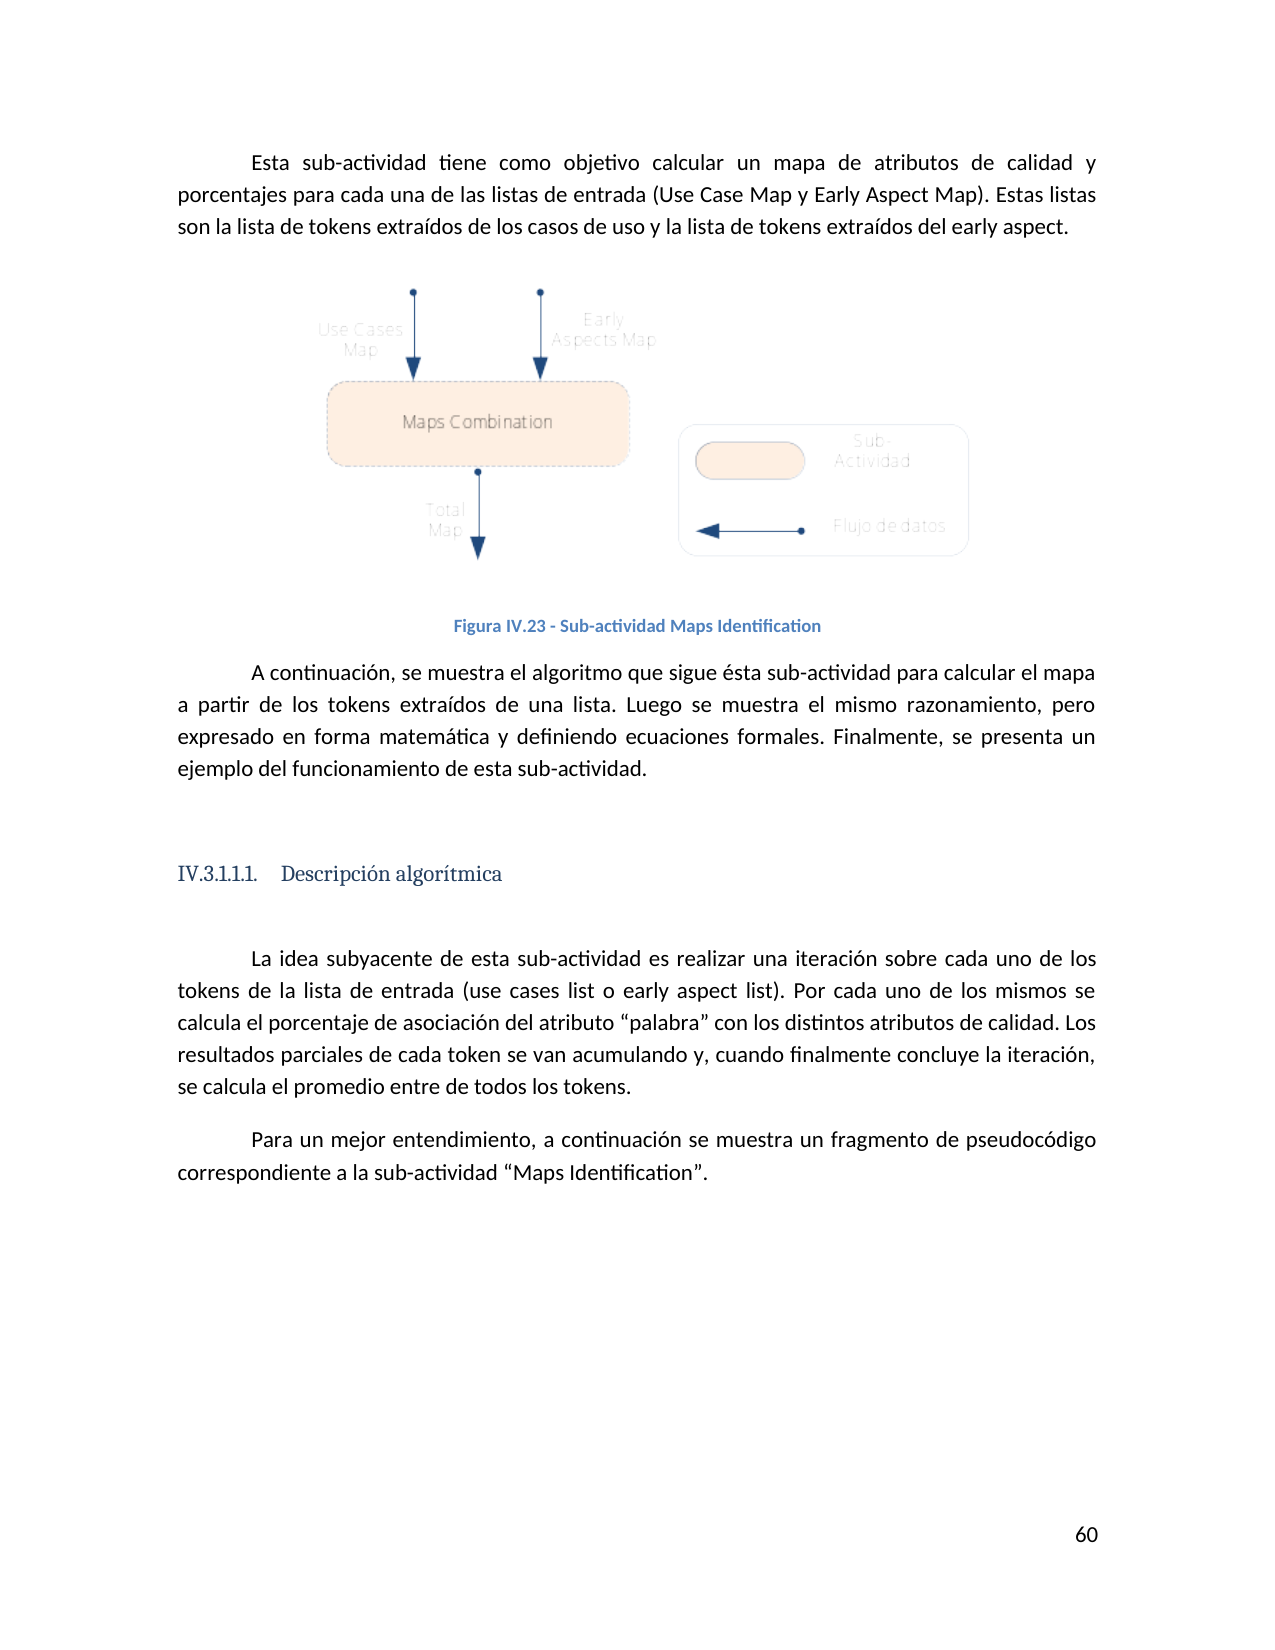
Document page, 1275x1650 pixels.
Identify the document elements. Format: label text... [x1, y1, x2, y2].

text A continuación, se muestra el algoritmo que sigue ésta sub-actividad para calcular el mapa a partir de los tokens extraídos de una lista. Luego se muestra el mismo razonamiento, pero expresado en forma matemática y definiendo ecuaciones formales. Finalmente, se presenta un ejemplo del funcionamiento de esta sub-actividad. [177, 658, 1098, 782]
subtitle Descripción algorítmica [177, 860, 1098, 887]
text Para un mejor entendimiento, a continuación se muestra un fragmento de pseudocódigo correspondiente a la sub-actividad “Maps Identification”. [177, 1125, 1098, 1186]
text Esta sub-actividad tiene como objetivo calcular un mapa de atributos de calidad y porcentajes para cada una de las listas de entrada (Use Case Map y Early Aspect Map). Estas listas son la lista de tokens extraídos de los casos de uso y la lista de tokens extraídos del early aspect. [177, 148, 1098, 240]
text La idea subyacente de esta sub-actividad es realizar una iteración sobre cada uno de los tokens de la lista de entrada (use cases list o early aspect list). Por cada uno de los mismos se calcula el porcentaje de asociación del atributo “palabra” con los distintos atributos de calidad. Los resultados parciales de cada token se van acumulando y, cuando finalmente concluye la iteración, se calcula el promedio entre de todos los tokens. [177, 944, 1098, 1100]
